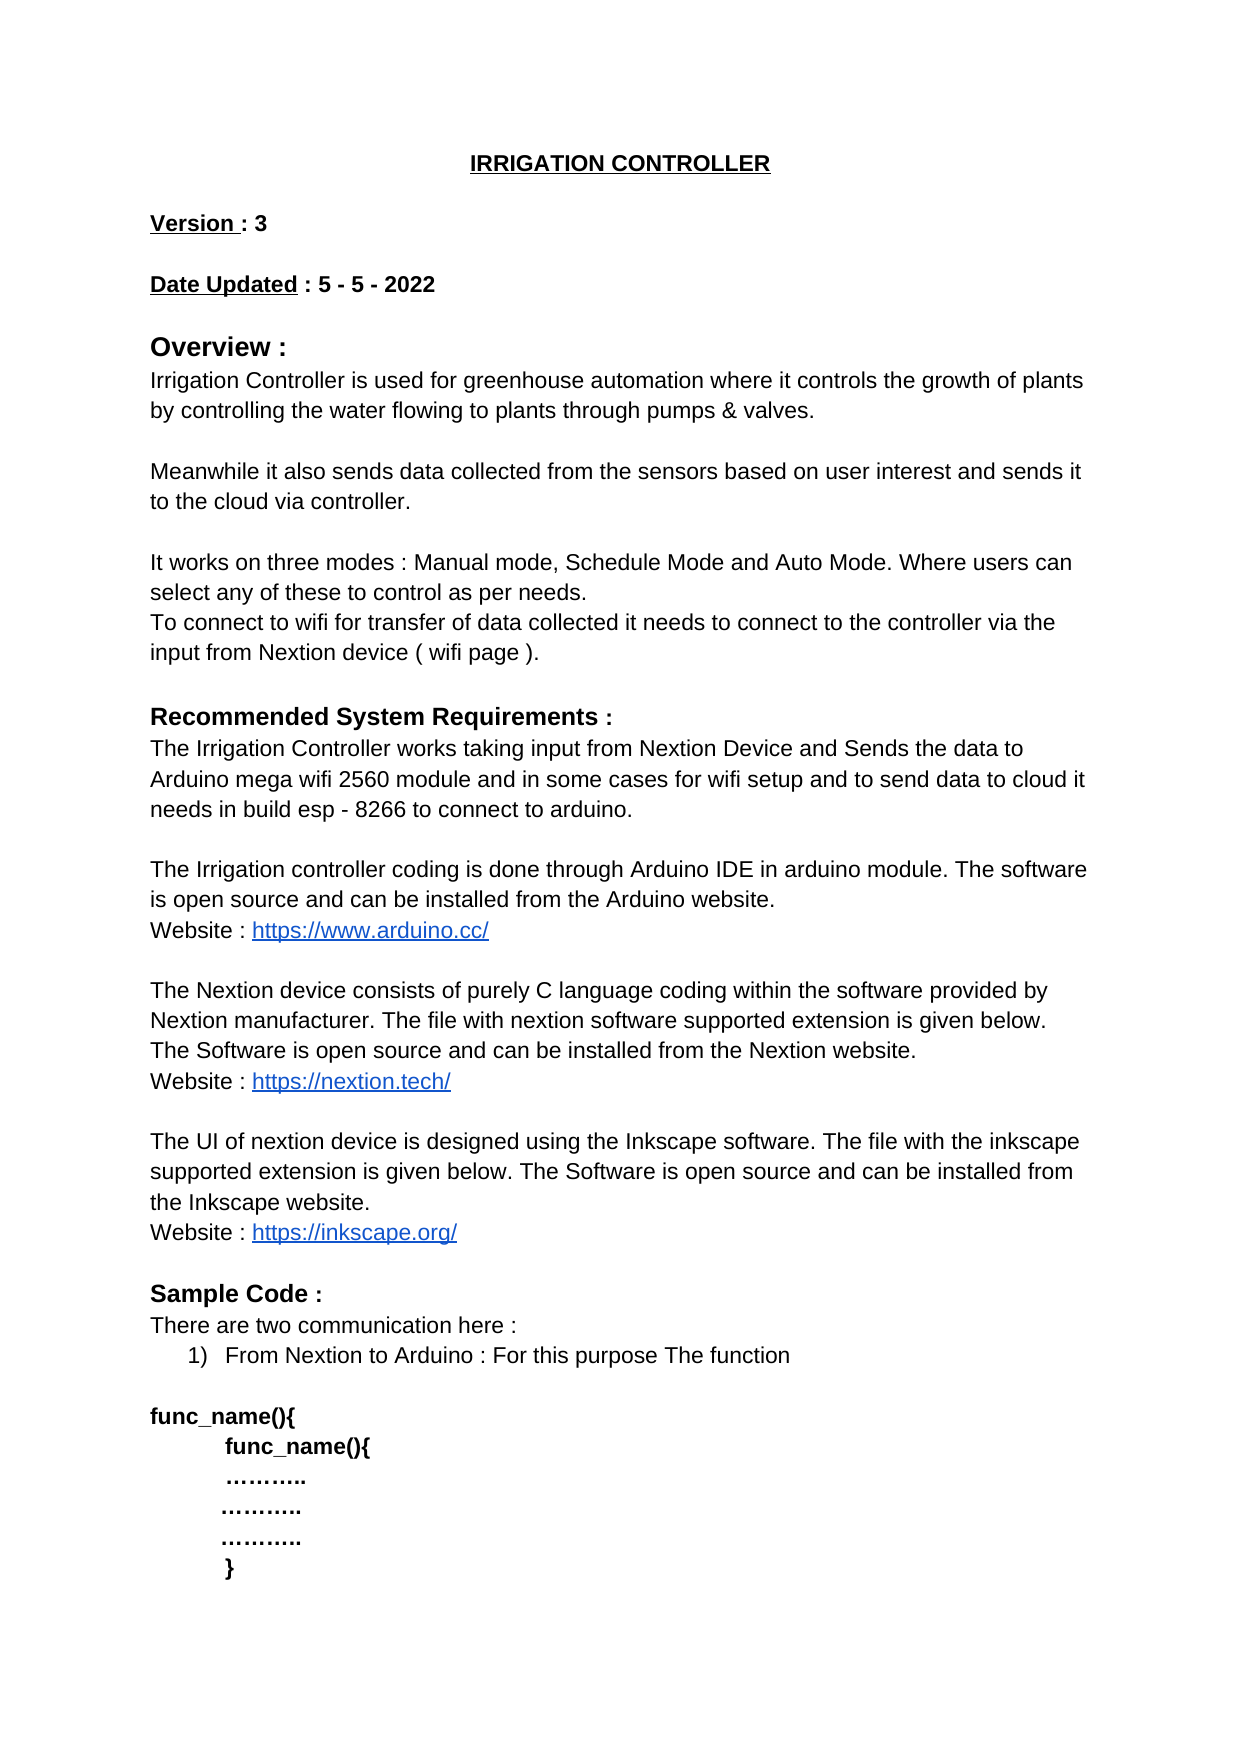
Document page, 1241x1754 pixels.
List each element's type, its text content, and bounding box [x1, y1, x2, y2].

text Website : https://inkscape.org/ [150, 1219, 1090, 1245]
text Date Updated : 5 - 5 - 2022 [150, 271, 1090, 297]
text The Irrigation Controller works taking input from Nextion Device and Sends the data to Arduino mega wifi 2560 module and in some cases for wifi setup and to send data to cloud it needs in build esp - 8266 to connect to arduino. [150, 735, 1090, 822]
text The Nextion device consists of purely C language coding within the software provided by Nextion manufacturer. The file with nextion software supported extension is given below. The Software is open source and can be installed from the Nextion website. [150, 977, 1090, 1064]
text Irrigation Controller is used for greenhouse automation where it controls the growth of plants by controlling the water flowing to plants through pumps & valves. [150, 367, 1090, 424]
text To connect to wifi for transfer of data collected it needs to connect to the controller via the input from Nextion device ( wifi page ). [150, 609, 1090, 665]
text The UI of nextion device is designed using the Inkscape software. The file with the inkscape supported extension is given below. The Software is open source and can be installed from the Inkscape website. [150, 1128, 1090, 1215]
text ……….. [150, 1493, 1090, 1520]
text It works on three modes : Manual mode, Schedule Mode and Auto Mode. Where users can select any of these to control as per needs. [150, 548, 1090, 605]
text Sample Code : [150, 1279, 1090, 1308]
text ……….. [150, 1463, 1090, 1489]
text Recommended System Requirements : [150, 702, 1090, 731]
text func_name(){ [150, 1433, 1090, 1459]
text Website : https://www.arduino.cc/ [150, 917, 1090, 943]
text Version : 3 [150, 210, 1090, 237]
text func_name(){ [150, 1403, 1090, 1429]
text Website : https://nextion.tech/ [150, 1068, 1090, 1094]
list From Nextion to Arduino : For this purpose The function [187, 1342, 1090, 1369]
text Overview : [150, 331, 1090, 362]
text IRRIGATION CONTROLLER [150, 150, 1090, 176]
text ……….. [150, 1523, 1090, 1550]
text The Irrigation controller coding is done through Arduino IDE in arduino module. The software is open source and can be installed from the Arduino website. [150, 856, 1090, 913]
text Meanwhile it also sends data collected from the sensors based on user interest and sends it to the cloud via controller. [150, 458, 1090, 514]
text There are two communication here : [150, 1312, 1090, 1338]
text } [150, 1554, 1090, 1580]
